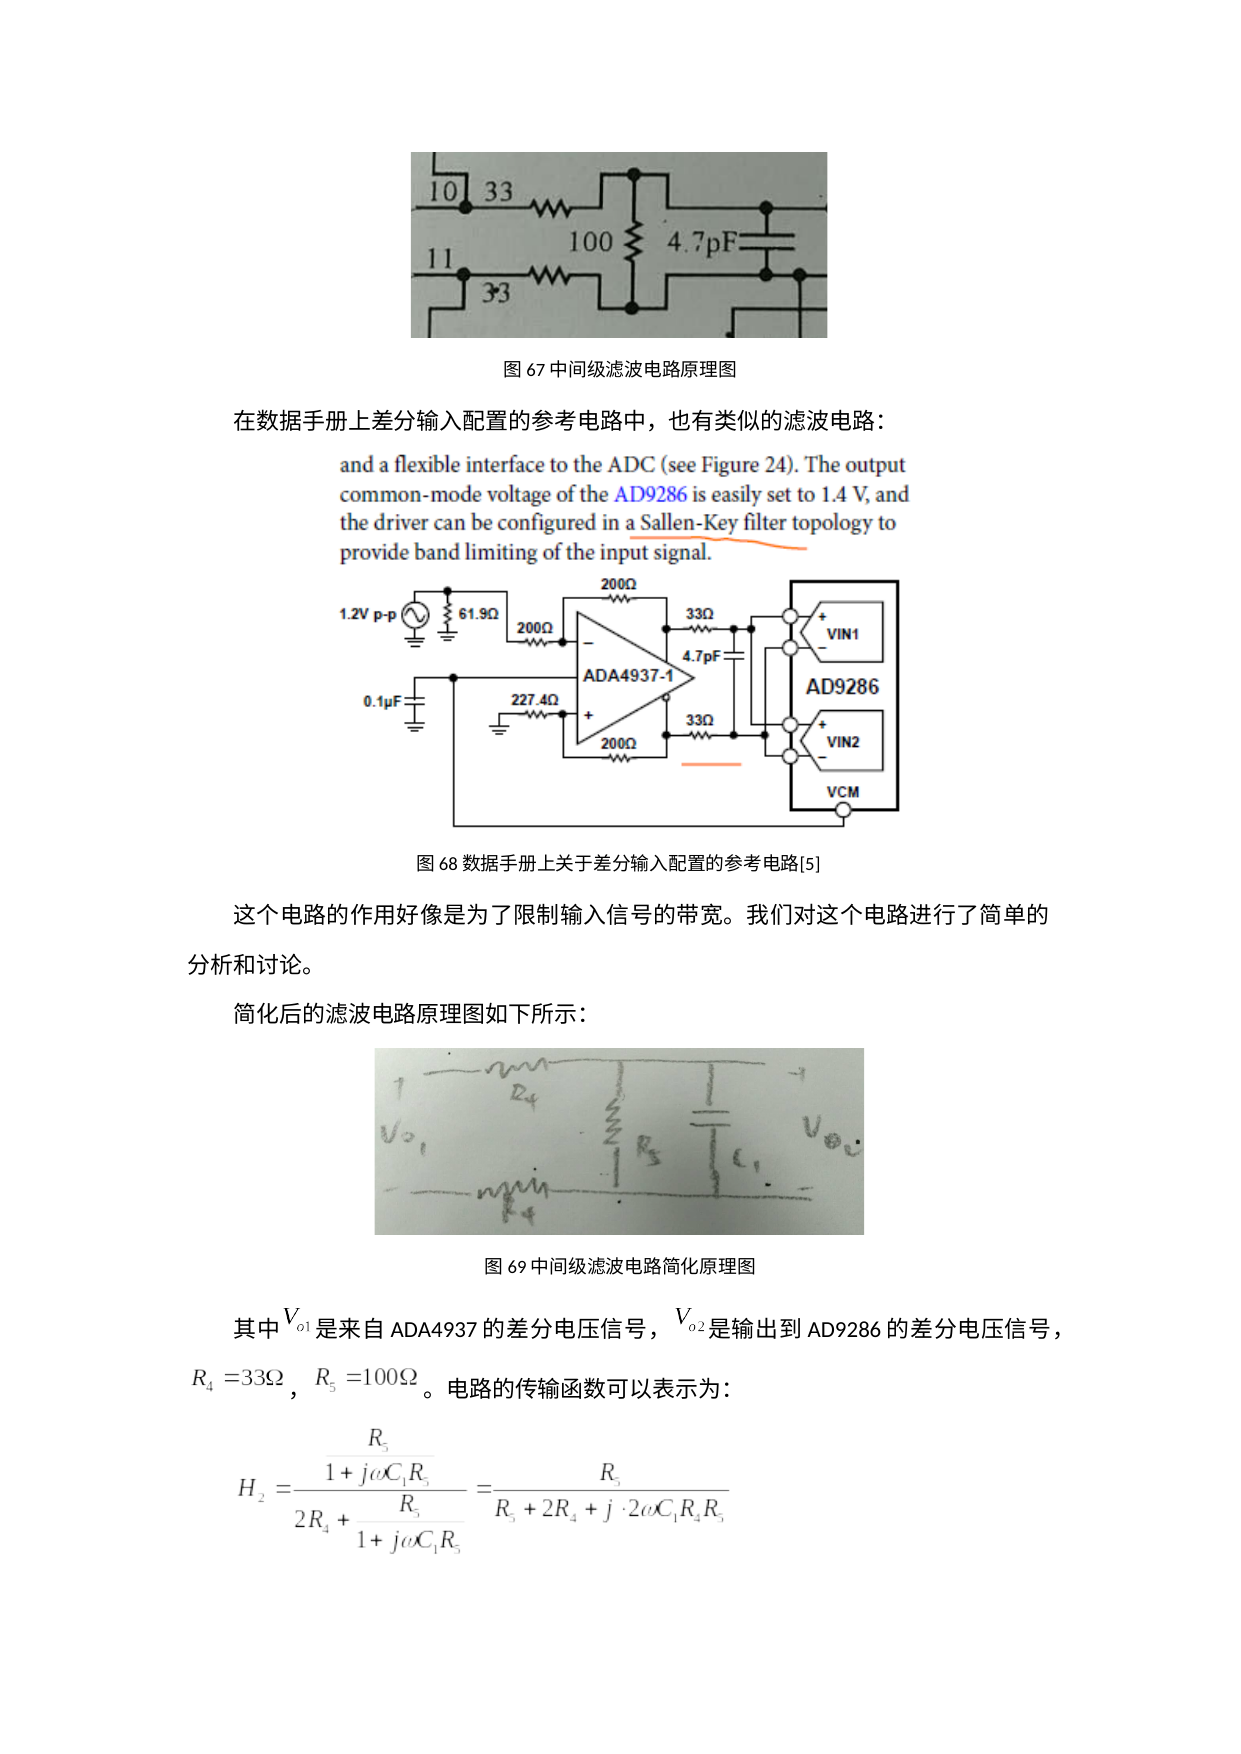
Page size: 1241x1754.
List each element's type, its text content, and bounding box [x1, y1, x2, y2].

picture [328, 452, 912, 832]
text 其中是来自ADA4937的差分电压信号，是输出到AD9286的差分电压信号，，。电路的传输函数可以表示为： [187, 1299, 1053, 1404]
picture [374, 1048, 865, 1235]
picture [410, 152, 828, 338]
text 简化后的滤波电路原理图如下所示： [187, 996, 1053, 1029]
text 图 68 数据手册上关于差分输入配置的参考电路[5] [187, 849, 1053, 876]
text 这个电路的作用好像是为了限制输入信号的带宽。我们对这个电路进行了简单的分析和讨论。 [187, 897, 1053, 980]
text 在数据手册上差分输入配置的参考电路中，也有类似的滤波电路： [187, 403, 1053, 436]
text 图 67 中间级滤波电路原理图 [187, 354, 1053, 382]
text 图 69 中间级滤波电路简化原理图 [187, 1251, 1053, 1278]
